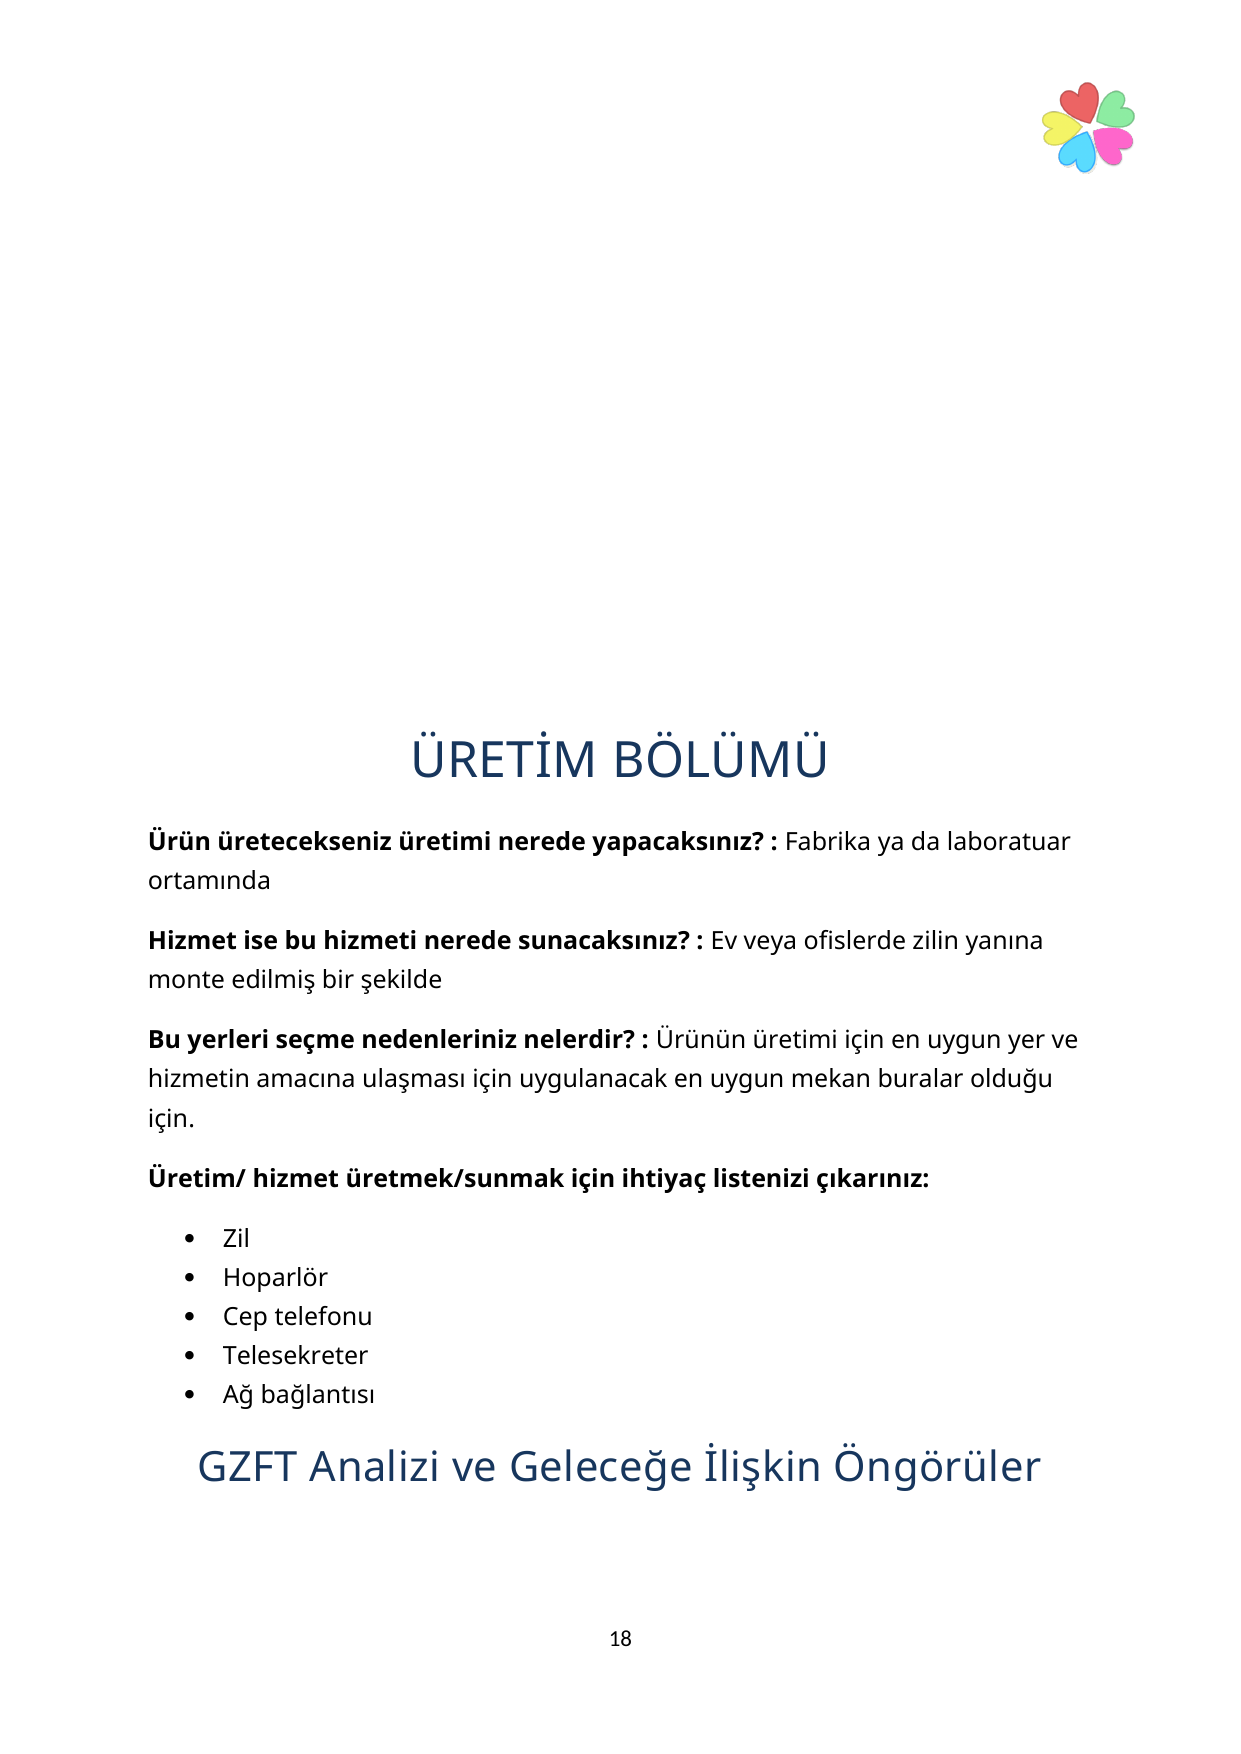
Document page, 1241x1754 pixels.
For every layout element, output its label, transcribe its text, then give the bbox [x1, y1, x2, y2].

title GZFT Analizi ve Geleceğe İlişkin Öngörüler [148, 1437, 1093, 1494]
text Ürün üretecekseniz üretimi nerede yapacaksınız? : Fabrika ya da laboratuar ortamında [148, 823, 1093, 897]
list Hoparlör [185, 1259, 1093, 1293]
list Cep telefonu [185, 1298, 1093, 1333]
text Bu yerleri seçme nedenleriniz nelerdir? : Ürünün üretimi için en uygun yer ve hizmetin amacına ulaşması için uygulanacak en uygun mekan buralar olduğu için. [148, 1022, 1093, 1134]
list Ağ bağlantısı [185, 1377, 1093, 1411]
list Zil [185, 1220, 1093, 1254]
title ÜRETİM BÖLÜMÜ [148, 724, 1093, 792]
text Hizmet ise bu hizmeti nerede sunacaksınız? : Ev veya ofislerde zilin yanına monte edilmiş bir şekilde [148, 923, 1093, 996]
text Üretim/ hizmet üretmek/sunmak için ihtiyaç listenizi çıkarınız: [148, 1160, 1093, 1194]
list Telesekreter [185, 1338, 1093, 1372]
picture [1041, 79, 1138, 179]
